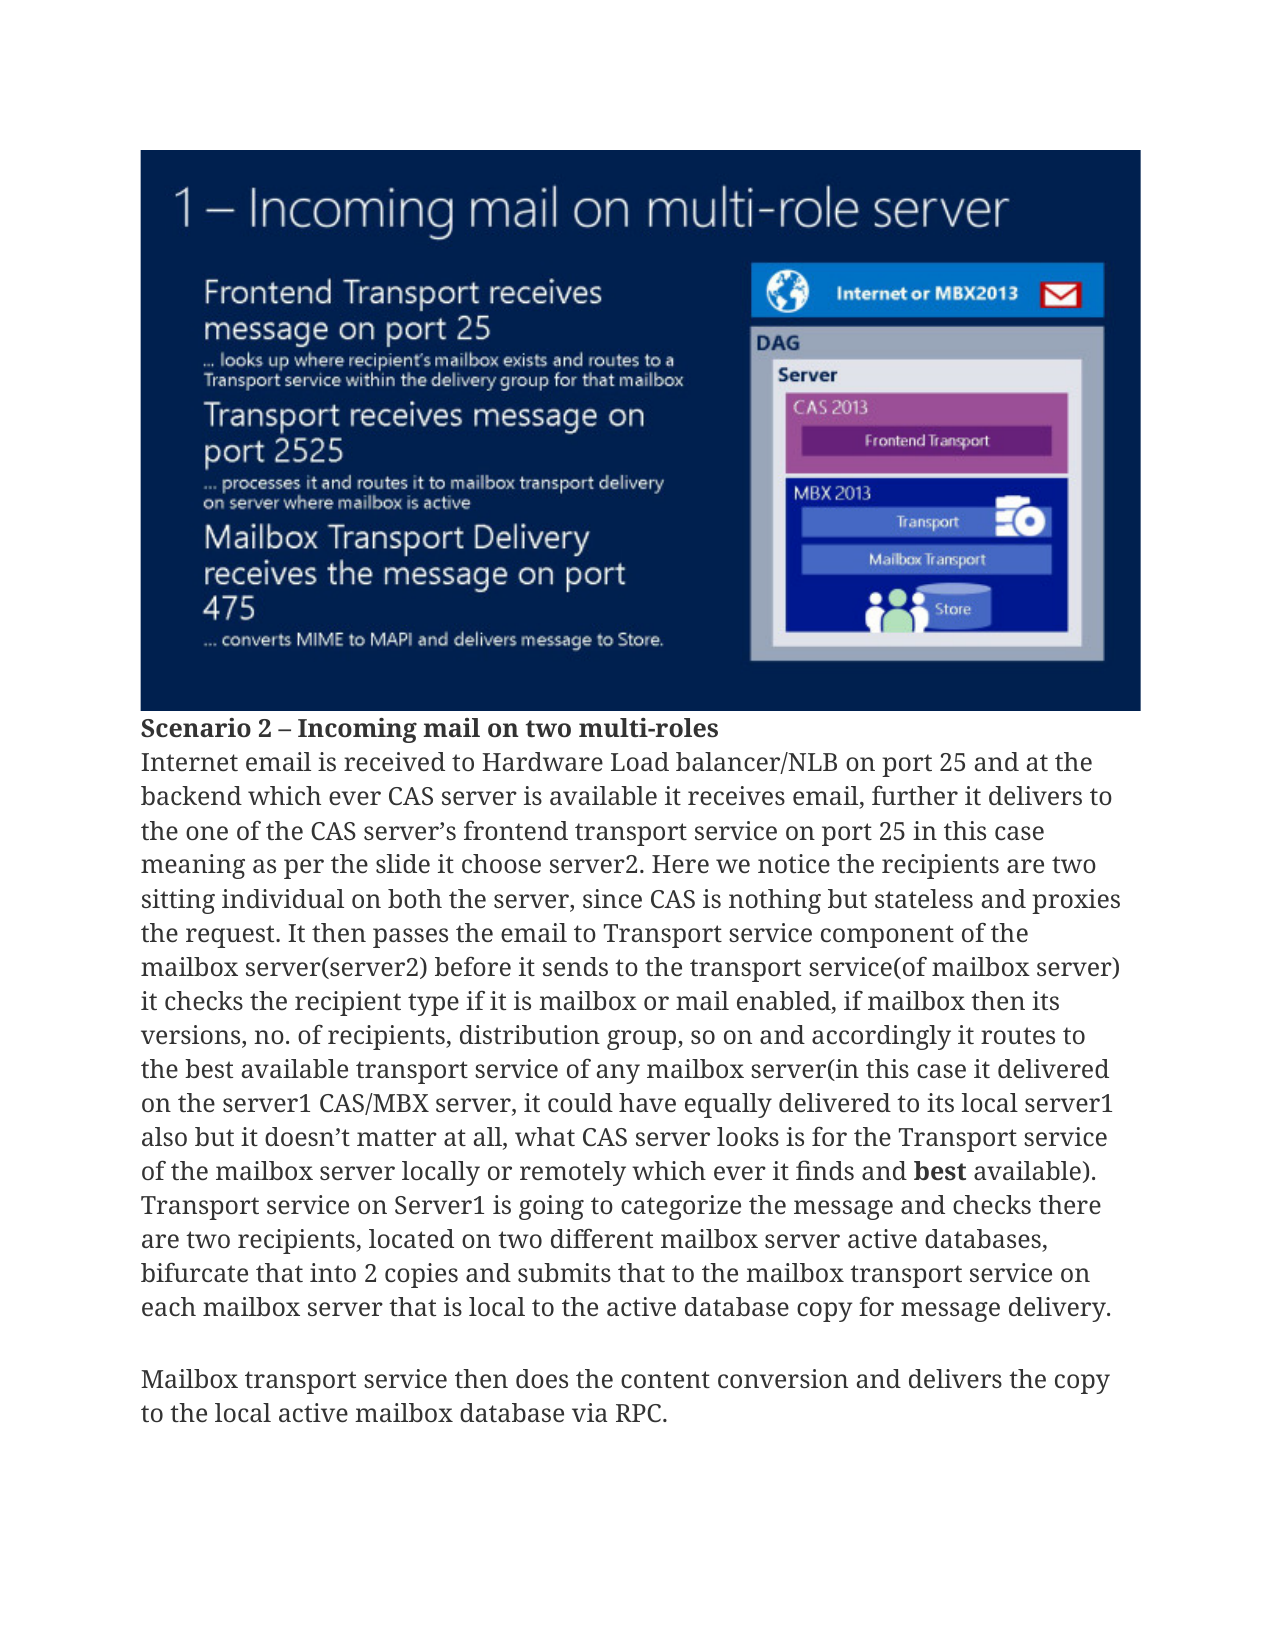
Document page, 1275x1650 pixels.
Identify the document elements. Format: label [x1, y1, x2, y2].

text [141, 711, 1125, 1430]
picture [140, 150, 1141, 711]
